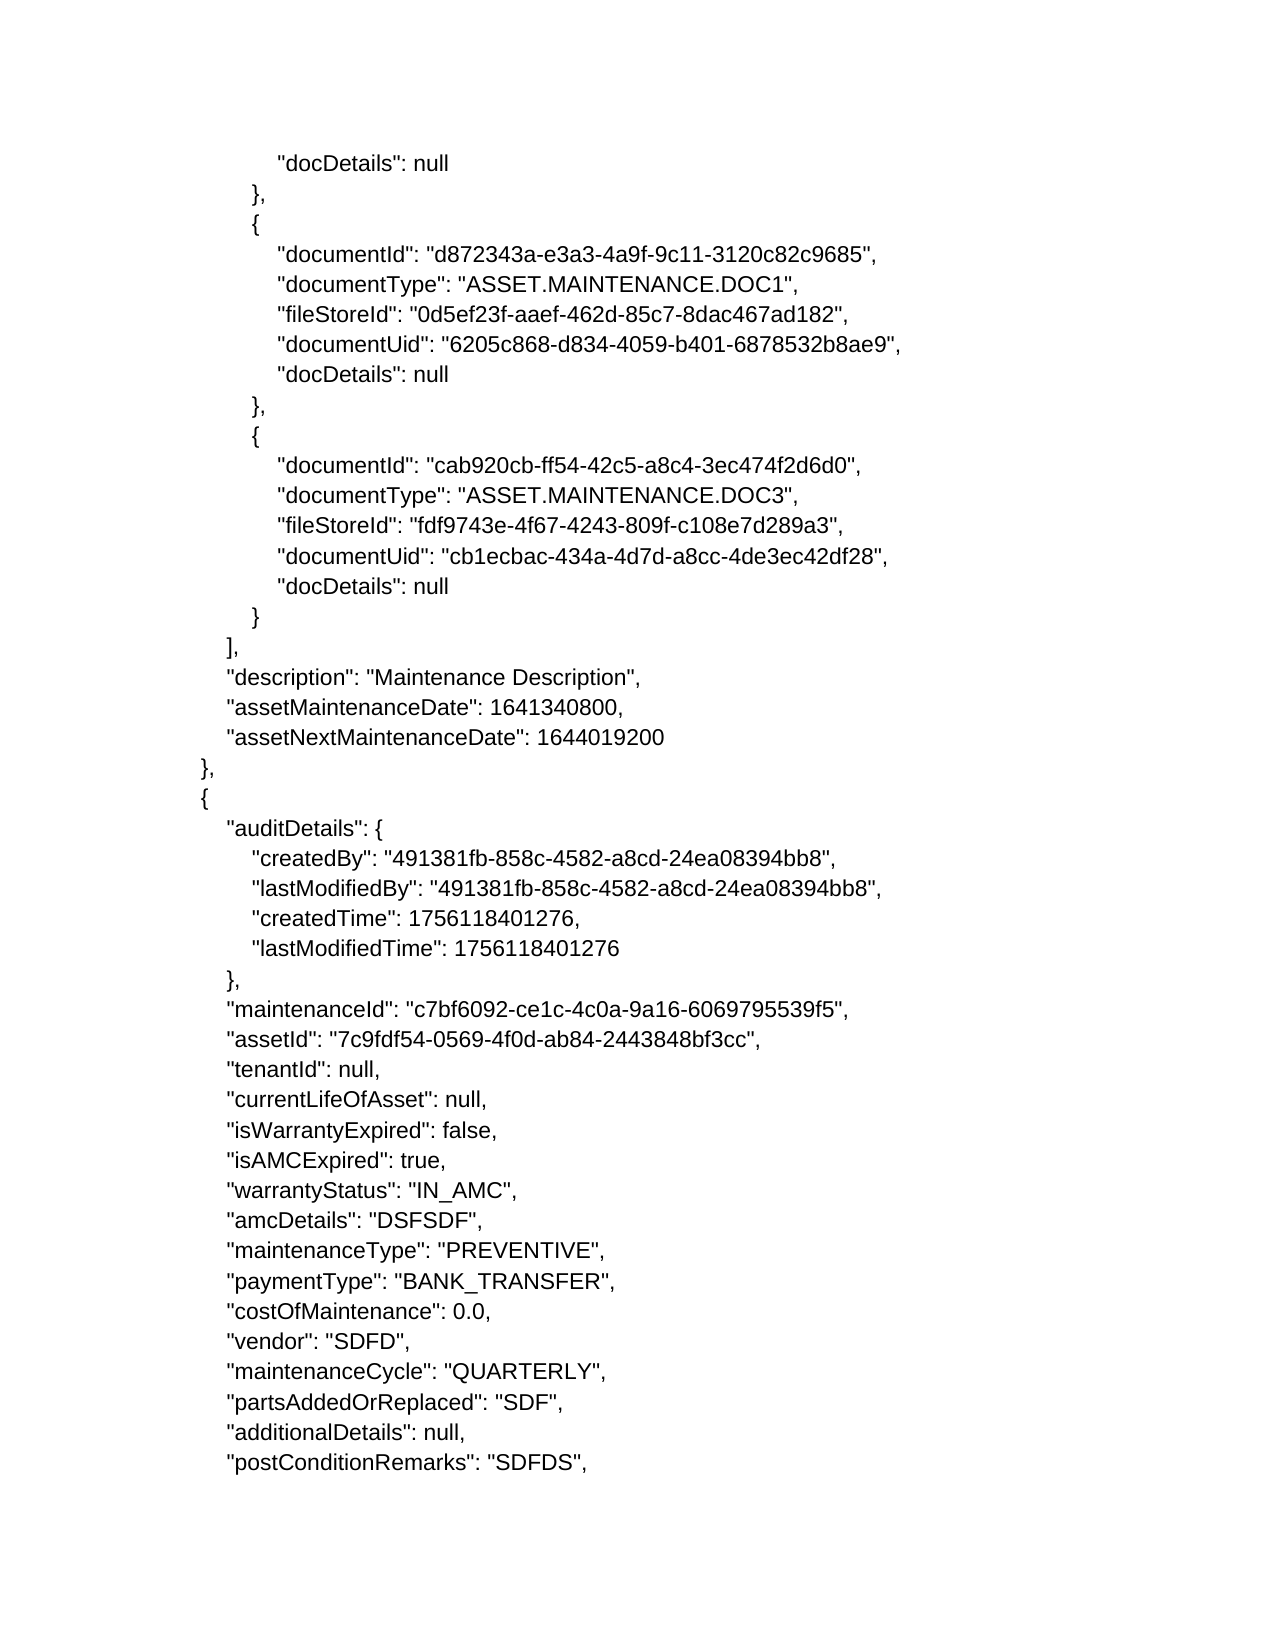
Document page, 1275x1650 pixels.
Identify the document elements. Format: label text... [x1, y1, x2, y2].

text "fileStoreId": "0d5ef23f-aaef-462d-85c7-8dac467ad182", [150, 301, 1125, 327]
text "documentUid": "cb1ecbac-434a-4d7d-a8cc-4de3ec42df28", [150, 543, 1125, 569]
text "fileStoreId": "fdf9743e-4f67-4243-809f-c108e7d289a3", [150, 512, 1125, 539]
text "assetId": "7c9fdf54-0569-4f0d-ab84-2443848bf3cc", [150, 1026, 1125, 1052]
text "assetMaintenanceDate": 1641340800, [150, 694, 1125, 720]
text }, [150, 966, 1125, 992]
text "additionalDetails": null, [150, 1419, 1125, 1445]
text "documentUid": "6205c868-d834-4059-b401-6878532b8ae9", [150, 331, 1125, 358]
text "assetNextMaintenanceDate": 1644019200 [150, 724, 1125, 750]
text }, [150, 392, 1125, 418]
text "isWarrantyExpired": false, [150, 1117, 1125, 1143]
text "currentLifeOfAsset": null, [150, 1086, 1125, 1113]
text "amcDetails": "DSFSDF", [150, 1207, 1125, 1234]
text }, [150, 754, 1125, 781]
text "auditDetails": { [150, 814, 1125, 841]
text { [150, 784, 1125, 811]
text "lastModifiedTime": 1756118401276 [150, 935, 1125, 962]
text "docDetails": null [150, 150, 1125, 176]
text "maintenanceId": "c7bf6092-ce1c-4c0a-9a16-6069795539f5", [150, 996, 1125, 1022]
text "warrantyStatus": "IN_AMC", [150, 1177, 1125, 1203]
text { [150, 422, 1125, 448]
text "partsAddedOrReplaced": "SDF", [150, 1388, 1125, 1415]
text "paymentType": "BANK_TRANSFER", [150, 1268, 1125, 1294]
text "vendor": "SDFD", [150, 1328, 1125, 1354]
text "postConditionRemarks": "SDFDS", [150, 1449, 1125, 1475]
text "documentType": "ASSET.MAINTENANCE.DOC1", [150, 271, 1125, 297]
text "documentId": "cab920cb-ff54-42c5-a8c4-3ec474f2d6d0", [150, 452, 1125, 478]
text "lastModifiedBy": "491381fb-858c-4582-a8cd-24ea08394bb8", [150, 875, 1125, 901]
text "maintenanceType": "PREVENTIVE", [150, 1237, 1125, 1264]
text { [150, 210, 1125, 237]
text }, [150, 180, 1125, 207]
text "createdTime": 1756118401276, [150, 905, 1125, 932]
text "maintenanceCycle": "QUARTERLY", [150, 1358, 1125, 1385]
text "documentId": "d872343a-e3a3-4a9f-9c11-3120c82c9685", [150, 241, 1125, 267]
text "docDetails": null [150, 573, 1125, 599]
text "description": "Maintenance Description", [150, 663, 1125, 690]
text "isAMCExpired": true, [150, 1147, 1125, 1173]
text } [150, 603, 1125, 629]
text "docDetails": null [150, 361, 1125, 388]
text "createdBy": "491381fb-858c-4582-a8cd-24ea08394bb8", [150, 845, 1125, 871]
text ], [150, 633, 1125, 660]
text "costOfMaintenance": 0.0, [150, 1298, 1125, 1324]
text "tenantId": null, [150, 1056, 1125, 1083]
text "documentType": "ASSET.MAINTENANCE.DOC3", [150, 482, 1125, 509]
